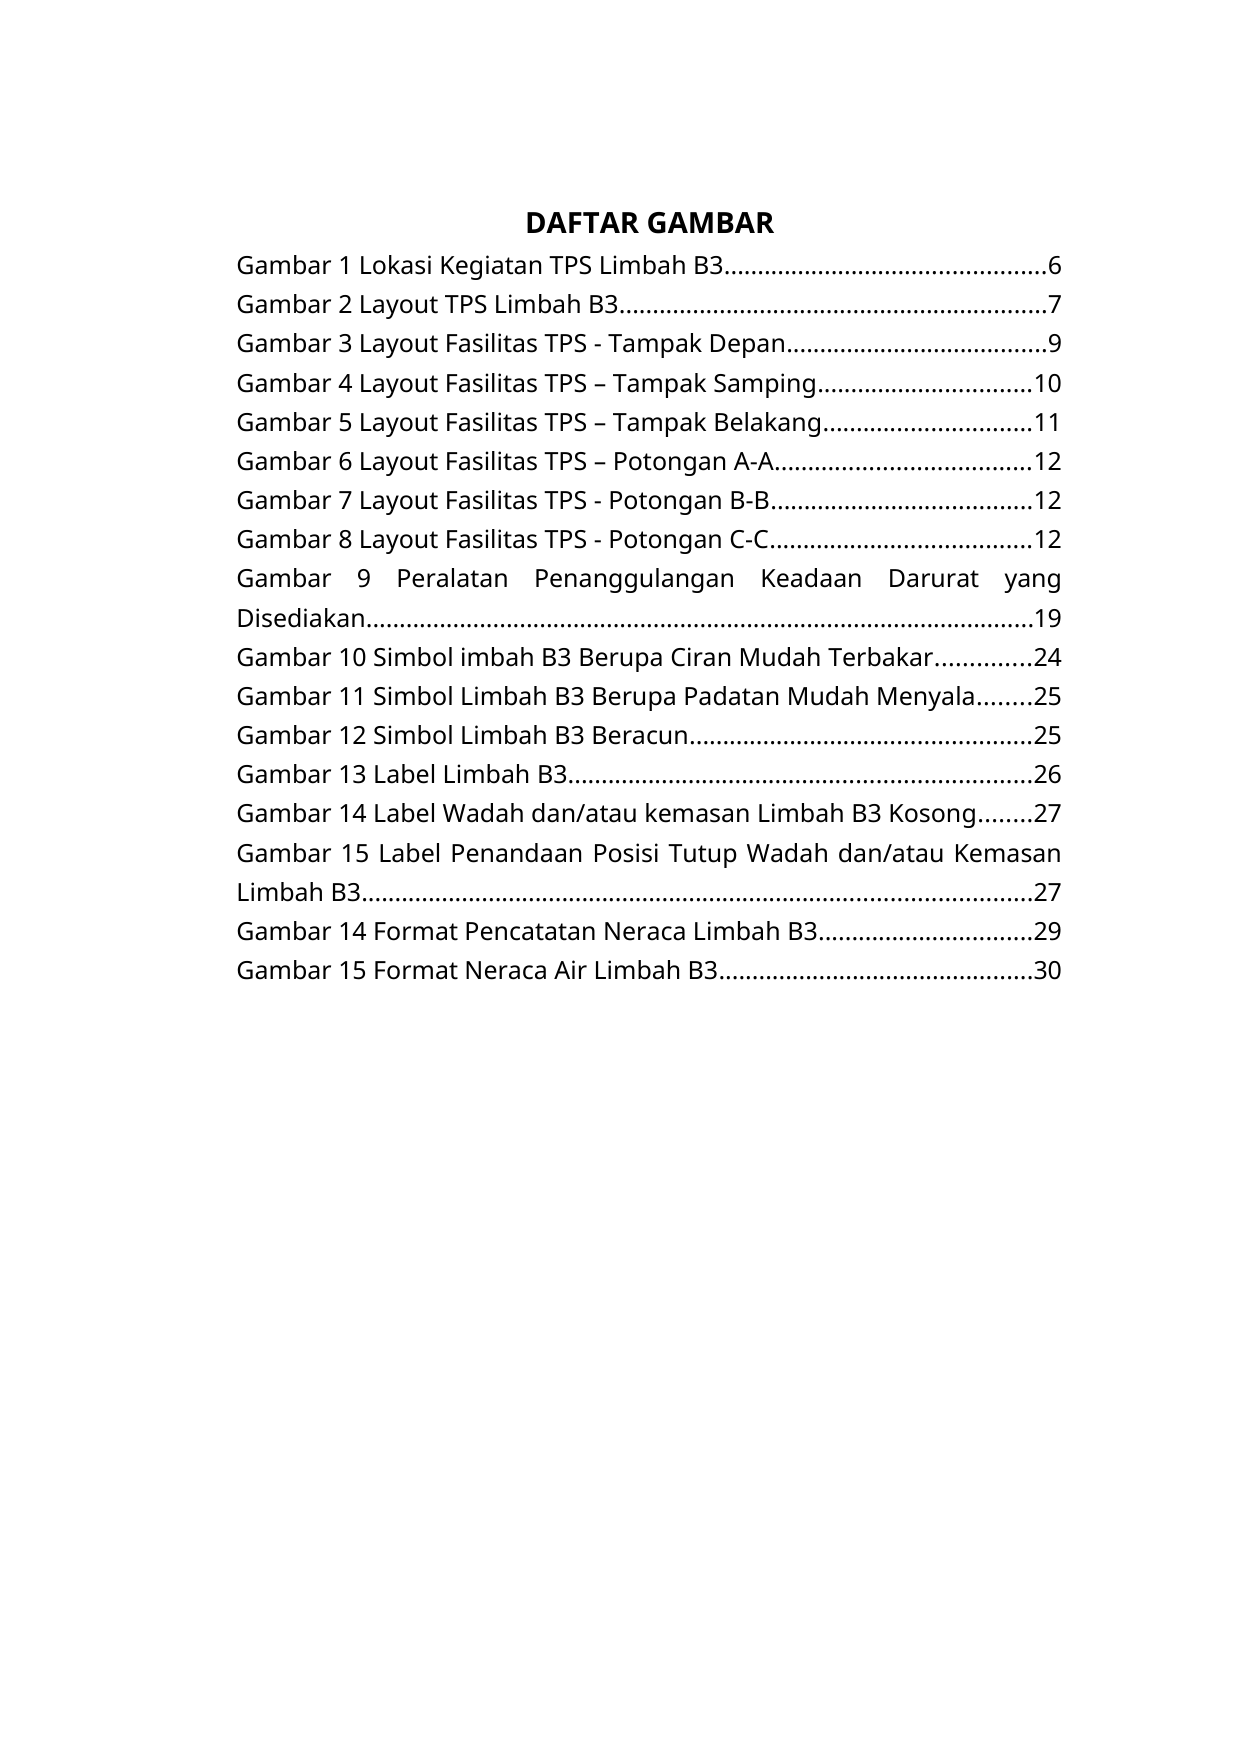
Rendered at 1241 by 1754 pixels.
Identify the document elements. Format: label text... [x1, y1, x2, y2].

text Gambar 11 Simbol Limbah B3 Berupa Padatan Mudah Menyala 25 [236, 679, 1063, 713]
text Gambar 6 Layout Fasilitas TPS – Potongan A-A 12 [236, 444, 1063, 478]
text Gambar 14 Label Wadah dan/atau kemasan Limbah B3 Kosong 27 [236, 796, 1063, 830]
text Gambar 7 Layout Fasilitas TPS - Potongan B-B 12 [236, 483, 1063, 517]
text Gambar 9 Peralatan Penanggulangan Keadaan Darurat yang Disediakan 19 [236, 561, 1063, 634]
subtitle DAFTAR GAMBAR [236, 202, 1063, 242]
text Gambar 15 Label Penandaan Posisi Tutup Wadah dan/atau Kemasan Limbah B3 27 [236, 835, 1063, 908]
text Gambar 5 Layout Fasilitas TPS – Tampak Belakang 11 [236, 404, 1063, 438]
text Gambar 8 Layout Fasilitas TPS - Potongan C-C 12 [236, 522, 1063, 556]
text Gambar 4 Layout Fasilitas TPS – Tampak Samping 10 [236, 365, 1063, 399]
text Gambar 10 Simbol imbah B3 Berupa Ciran Mudah Terbakar 24 [236, 639, 1063, 673]
text Gambar 2 Layout TPS Limbah B3 7 [236, 287, 1063, 321]
text Gambar 12 Simbol Limbah B3 Beracun 25 [236, 718, 1063, 752]
text Gambar 15 Format Neraca Air Limbah B3 30 [236, 953, 1063, 987]
text Gambar 3 Layout Fasilitas TPS - Tampak Depan 9 [236, 326, 1063, 360]
text Gambar 1 Lokasi Kegiatan TPS Limbah B3 6 [236, 248, 1063, 282]
text Gambar 13 Label Limbah B3 26 [236, 757, 1063, 791]
text Gambar 14 Format Pencatatan Neraca Limbah B3 29 [236, 914, 1063, 948]
